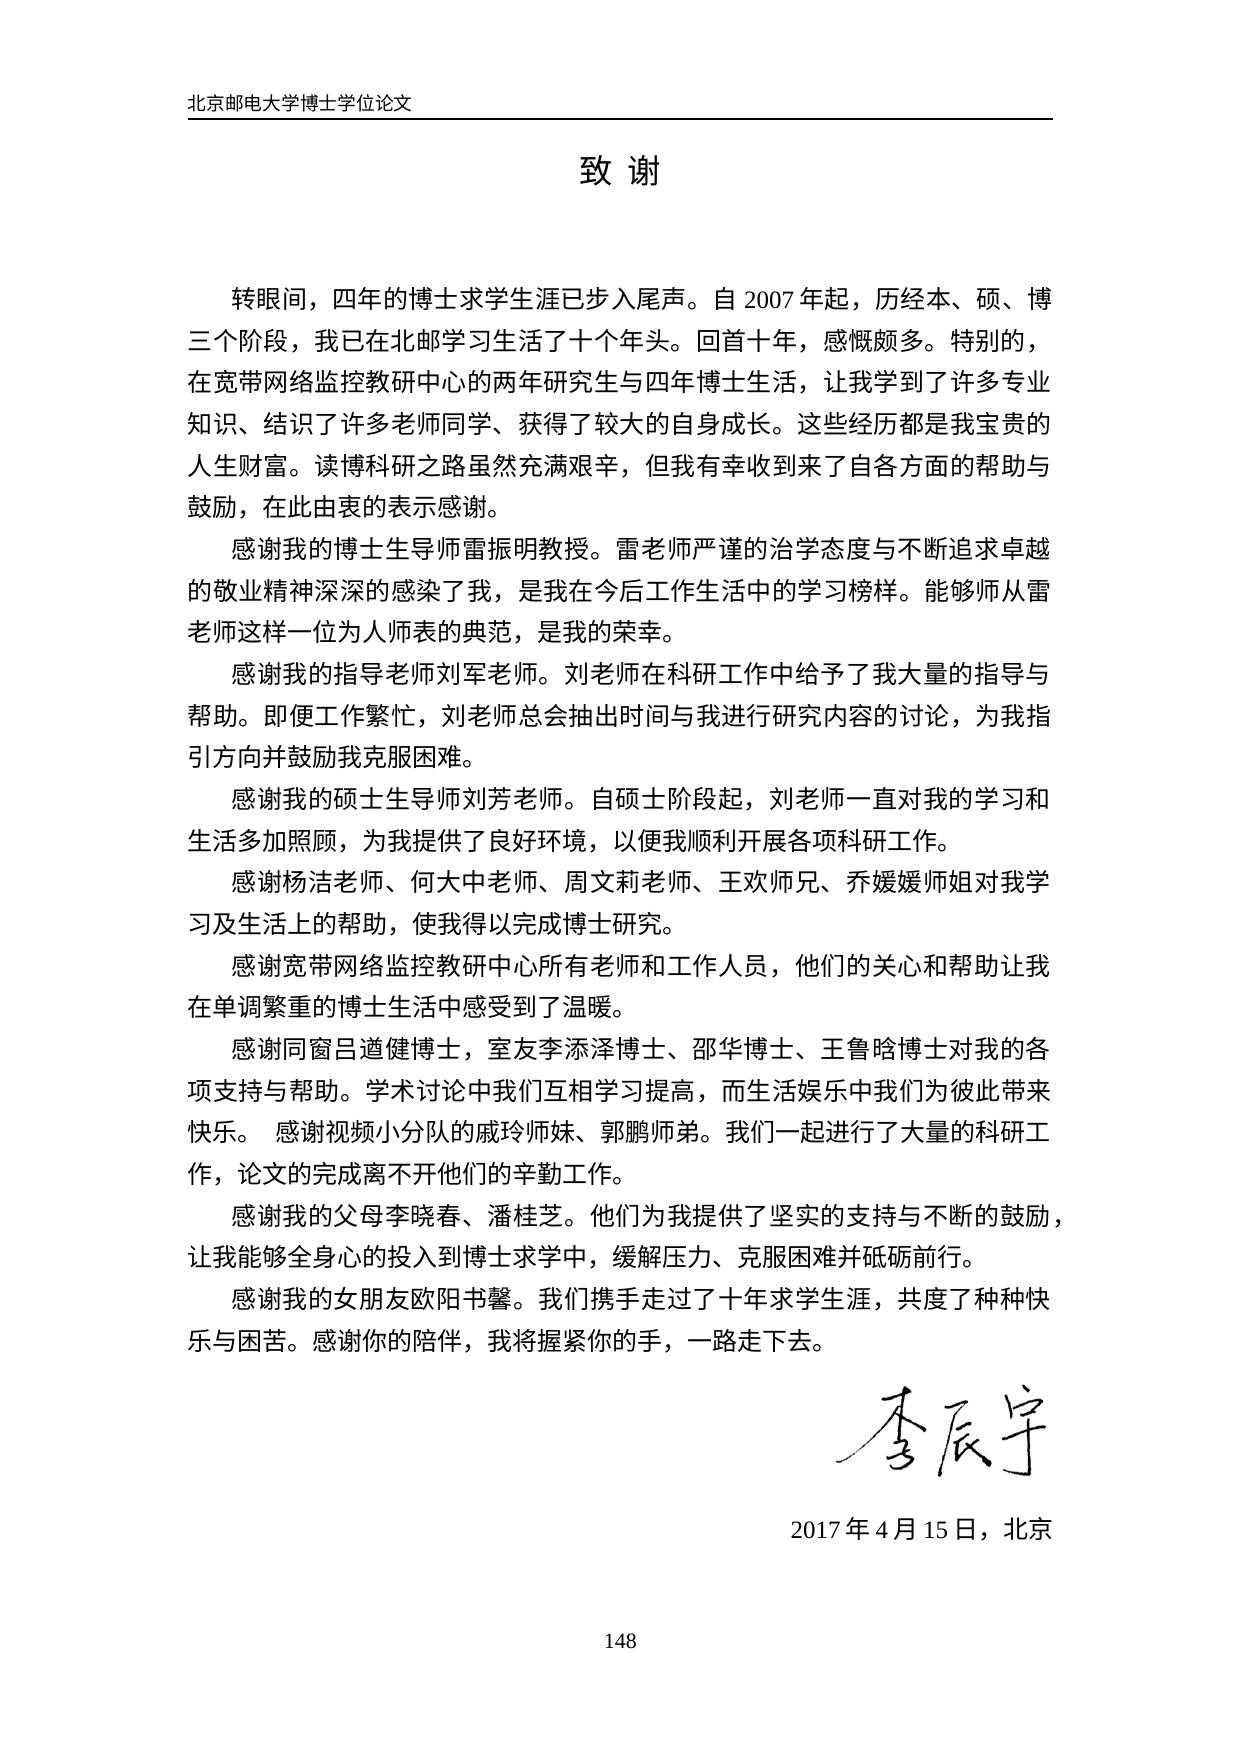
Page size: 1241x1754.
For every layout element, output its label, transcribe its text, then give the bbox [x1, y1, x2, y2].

text 感谢我的硕士生导师刘芳老师。自硕士阶段起，刘老师一直对我的学习和生活多加照顾，为我提供了良好环境，以便我顺利开展各项科研工作。 [187, 775, 1053, 858]
text 感谢我的父母李晓春、潘桂芝。他们为我提供了坚实的支持与不断的鼓励，让我能够全身心的投入到博士求学中，缓解压力、克服困难并砥砺前行。 [187, 1192, 1053, 1275]
text 感谢我的博士生导师雷振明教授。雷老师严谨的治学态度与不断追求卓越的敬业精神深深的感染了我，是我在今后工作生活中的学习榜样。能够师从雷老师这样一位为人师表的典范，是我的荣幸。 [187, 525, 1053, 650]
picture [833, 1358, 1053, 1505]
text 感谢我的女朋友欧阳书馨。我们携手走过了十年求学生涯，共度了种种快乐与困苦。感谢你的陪伴，我将握紧你的手，一路走下去。 [187, 1275, 1053, 1358]
text 转眼间，四年的博士求学生涯已步入尾声。自2007年起，历经本、硕、博三个阶段，我已在北邮学习生活了十个年头。回首十年，感慨颇多。特别的，在宽带网络监控教研中心的两年研究生与四年博士生活，让我学到了许多专业知识、结识了许多老师同学、获得了较大的自身成长。这些经历都是我宝贵的人生财富。读博科研之路虽然充满艰辛，但我有幸收到来了自各方面的帮助与鼓励，在此由衷的表示感谢。 [187, 275, 1053, 525]
list 致 谢 [187, 150, 1053, 192]
text 感谢我的指导老师刘军老师。刘老师在科研工作中给予了我大量的指导与帮助。即便工作繁忙，刘老师总会抽出时间与我进行研究内容的讨论，为我指引方向并鼓励我克服困难。 [187, 650, 1053, 775]
text 感谢宽带网络监控教研中心所有老师和工作人员，他们的关心和帮助让我在单调繁重的博士生活中感受到了温暖。 [187, 942, 1053, 1025]
text 2017年4月15日，北京 [187, 1505, 1053, 1546]
text 感谢杨洁老师、何大中老师、周文莉老师、王欢师兄、乔媛媛师姐对我学习及生活上的帮助，使我得以完成博士研究。 [187, 858, 1053, 942]
text 感谢同窗吕遒健博士，室友李添泽博士、邵华博士、王鲁晗博士对我的各项支持与帮助。学术讨论中我们互相学习提高，而生活娱乐中我们为彼此带来快乐。 感谢视频小分队的戚玲师妹、郭鹏师弟。我们一起进行了大量的科研工作，论文的完成离不开他们的辛勤工作。 [187, 1025, 1053, 1192]
